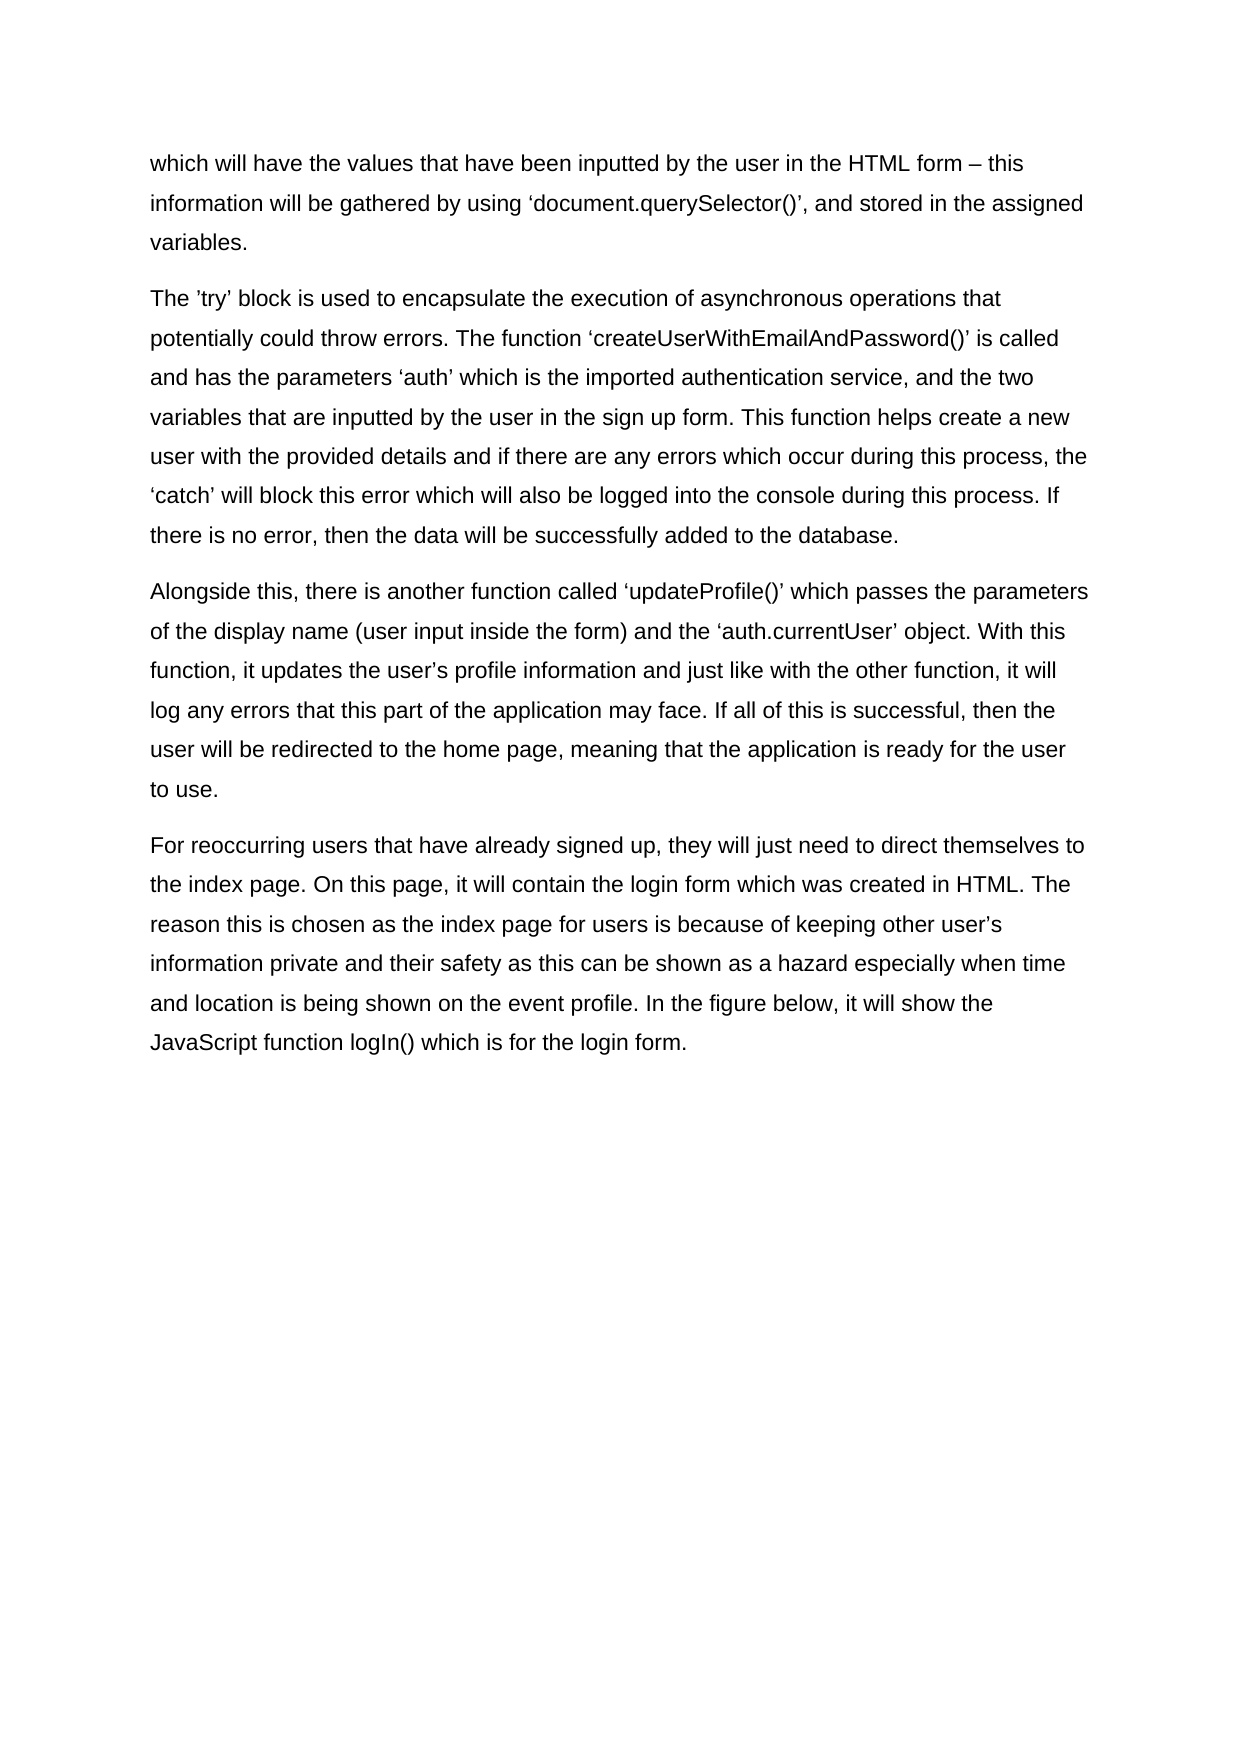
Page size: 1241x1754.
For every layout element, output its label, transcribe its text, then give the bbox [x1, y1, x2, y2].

text For reoccurring users that have already signed up, they will just need to direct themselves to the index page. On this page, it will contain the login form which was created in HTML. The reason this is chosen as the index page for users is because of keeping other user’s information private and their safety as this can be shown as a hazard especially when time and location is being shown on the event profile. In the figure below, it will show the JavaScript function logIn() which is for the login form. [150, 832, 1090, 1055]
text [150, 150, 1090, 255]
text The ’try’ block is used to encapsulate the execution of asynchronous operations that potentially could throw errors. The function ‘createUserWithEmailAndPassword()’ is called and has the parameters ‘auth’ which is the imported authentication service, and the two variables that are inputted by the user in the sign up form. This function helps create a new user with the provided details and if there are any errors which occur during this process, the ‘catch’ will block this error which will also be logged into the console during this process. If there is no error, then the data will be successfully added to the database. [150, 285, 1090, 548]
text Alongside this, there is another function called ‘updateProfile()’ which passes the parameters of the display name (user input inside the form) and the ‘auth.currentUser’ object. With this function, it updates the user’s profile information and just like with the other function, it will log any errors that this part of the application may face. If all of this is successful, then the user will be redirected to the home page, meaning that the application is ready for the user to use. [150, 578, 1090, 802]
